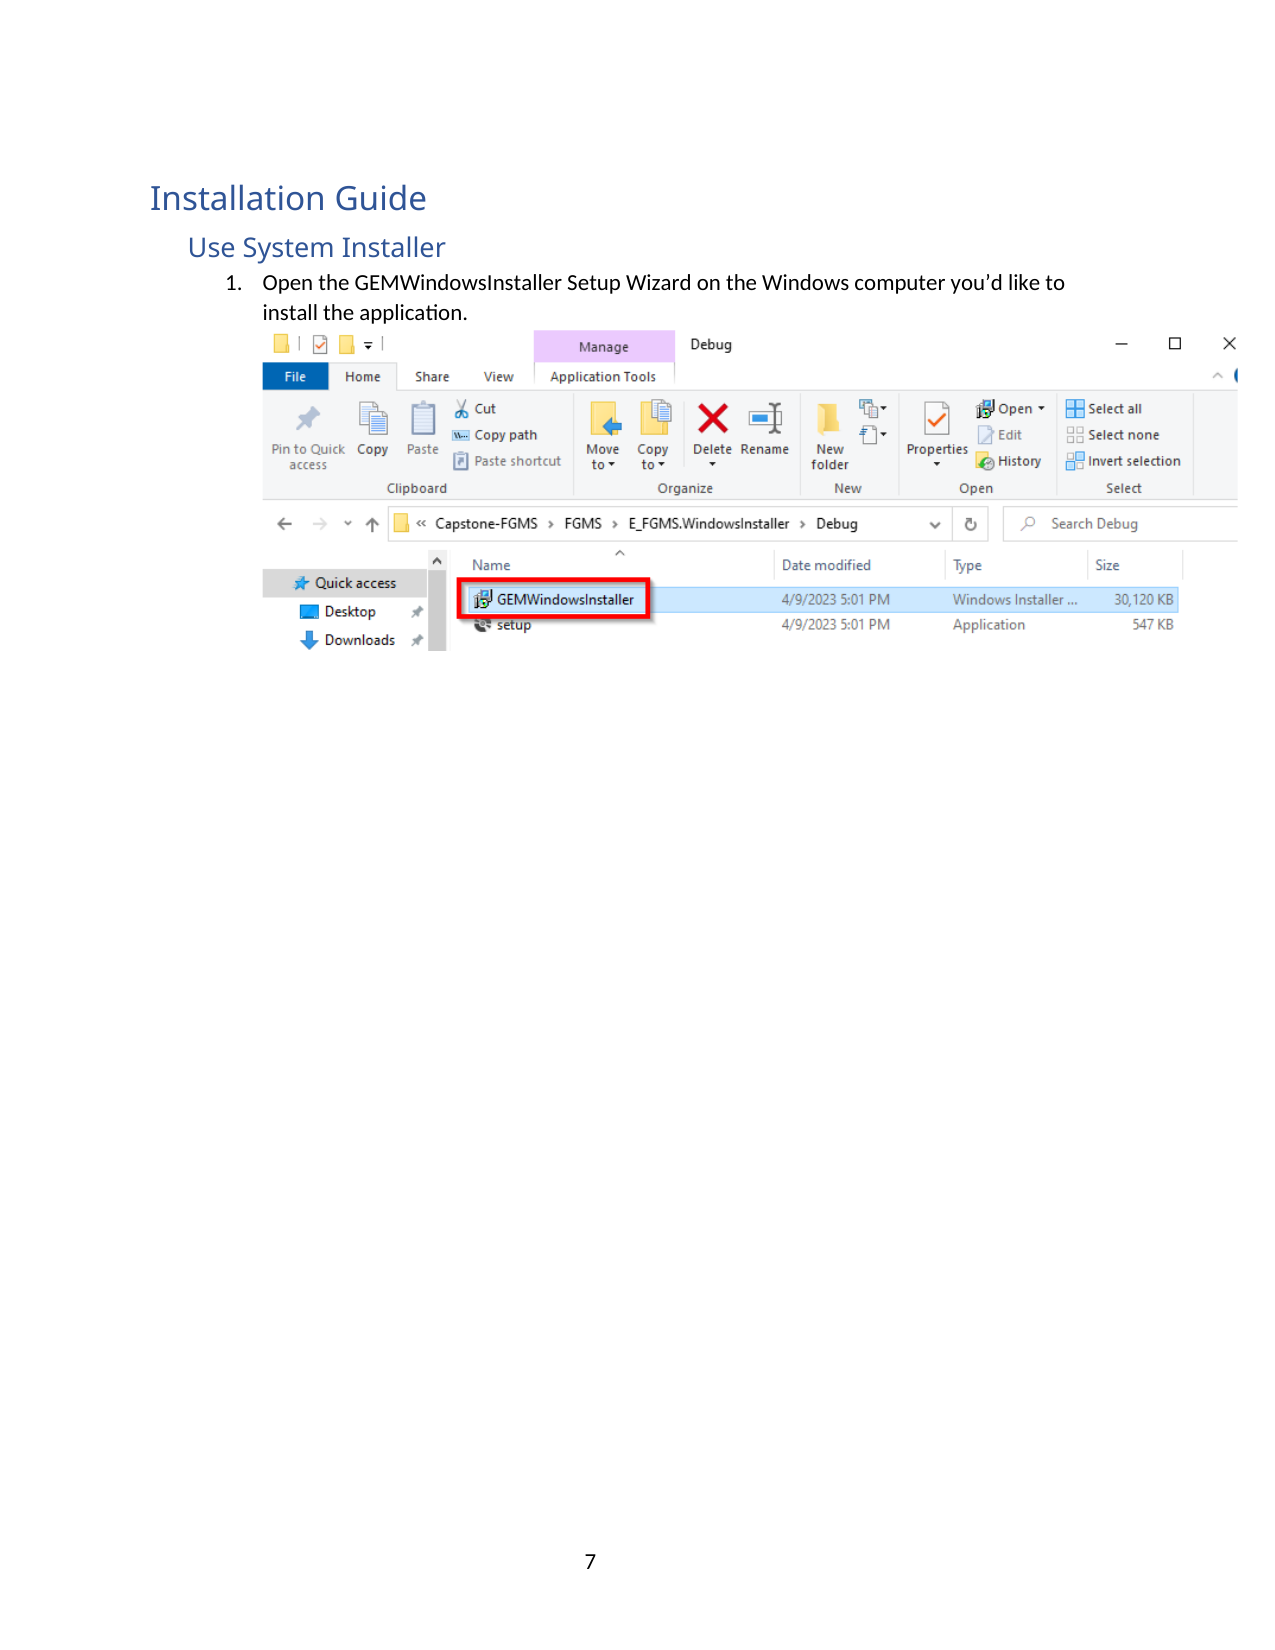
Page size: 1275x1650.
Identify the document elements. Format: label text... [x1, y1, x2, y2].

subtitle Use System Installer [187, 228, 1125, 265]
picture [262, 328, 1238, 651]
subtitle Installation Guide [150, 175, 1125, 220]
